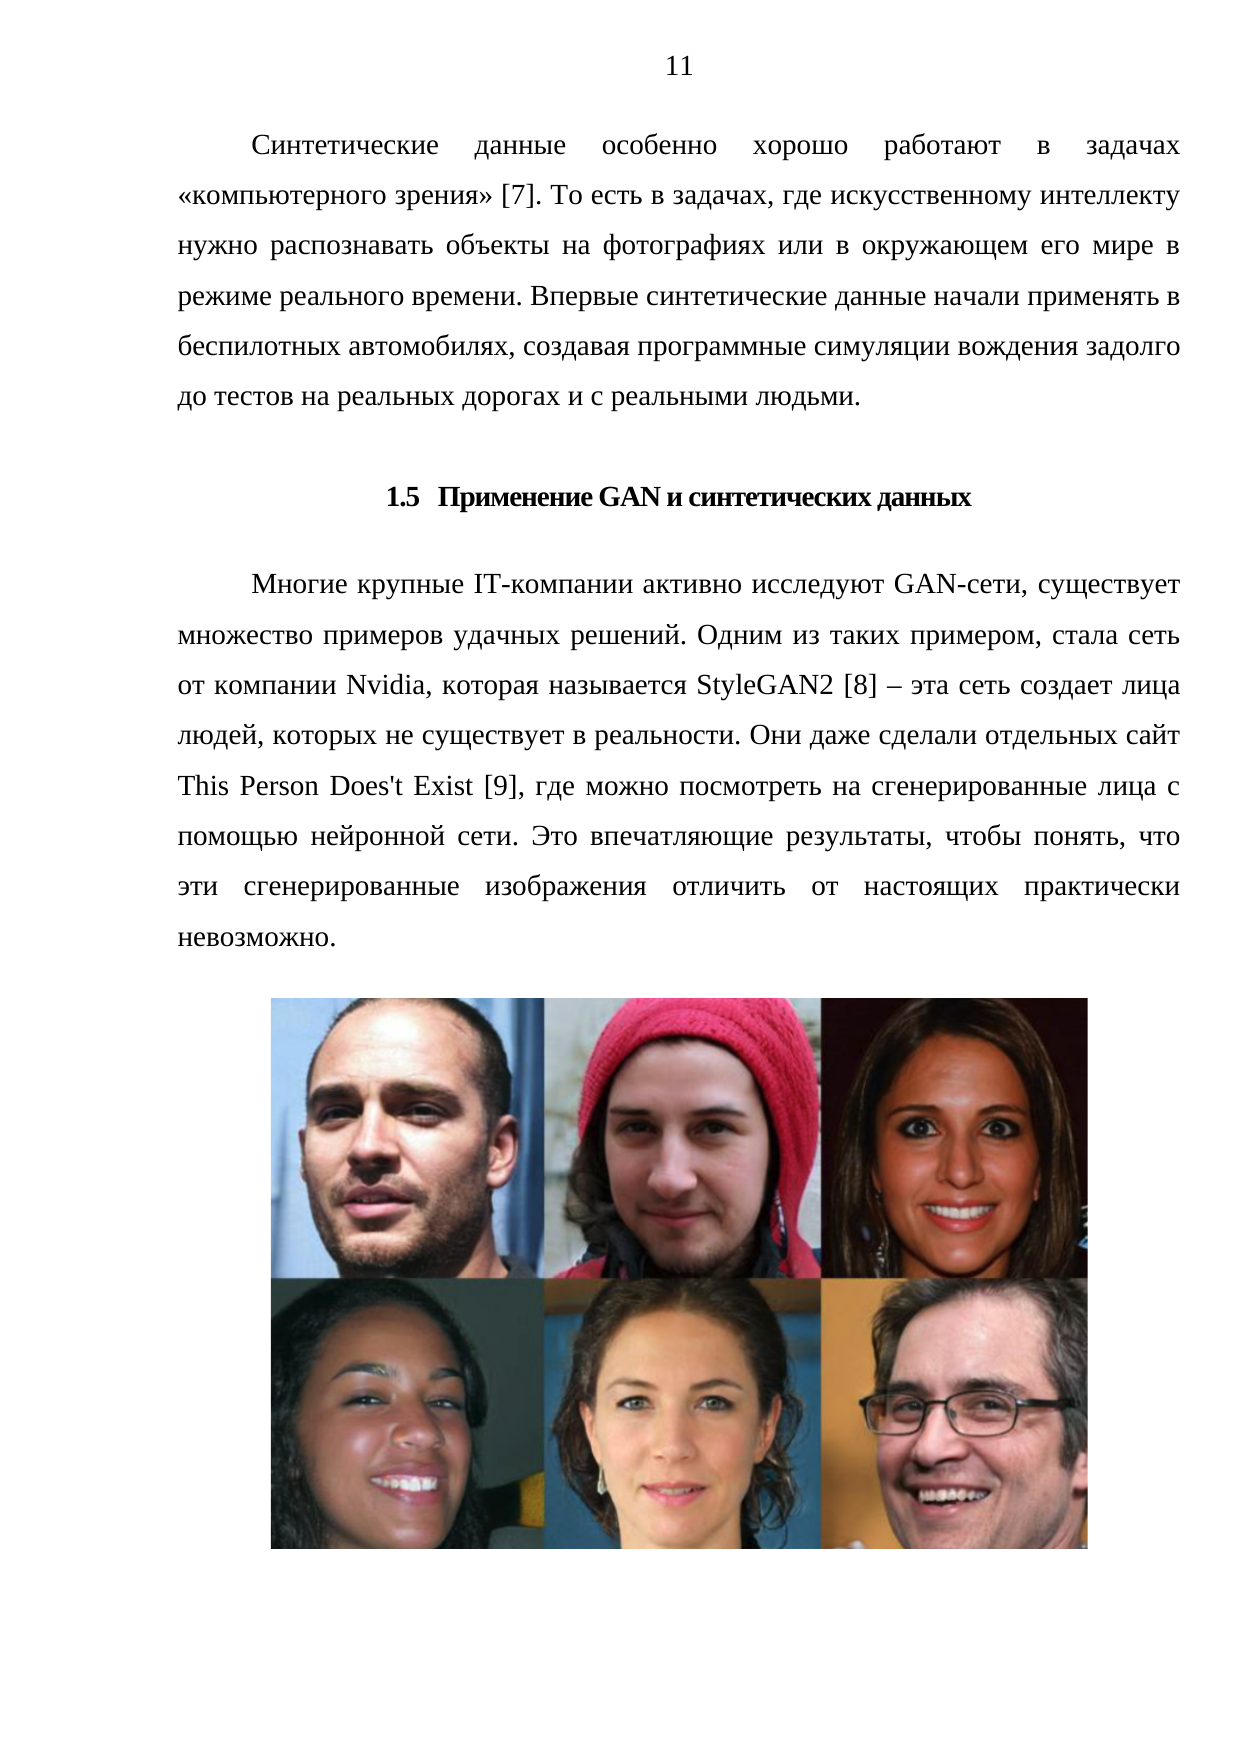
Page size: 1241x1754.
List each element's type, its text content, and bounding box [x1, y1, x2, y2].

text 1.5 Применение GAN и синтетических данных [177, 479, 1181, 512]
text Синтетические данные особенно хорошо работают в задачах «компьютерного зрения» [7]. То есть в задачах, где искусственному интеллекту нужно распознавать объекты на фотографиях или в окружающем его мире в режиме реального времени. Впервые синтетические данные начали применять в беспилотных автомобилях, создавая программные симуляции вождения задолго до тестов на реальных дорогах и с реальными людьми. [177, 127, 1181, 412]
text Многие крупные IT-компании активно исследуют GAN-сети, существует множество примеров удачных решений. Одним из таких примером, стала сеть от компании Nvidia, которая называется StyleGAN2 [8] – эта сеть создает лица людей, которых не существует в реальности. Они даже сделали отдельных сайт This Person Does't Exist [9], где можно посмотреть на сгенерированные лица с помощью нейронной сети. Это впечатляющие результаты, чтобы понять, что эти сгенерированные изображения отличить от настоящих практически невозможно. [177, 566, 1181, 952]
picture [270, 998, 1088, 1549]
